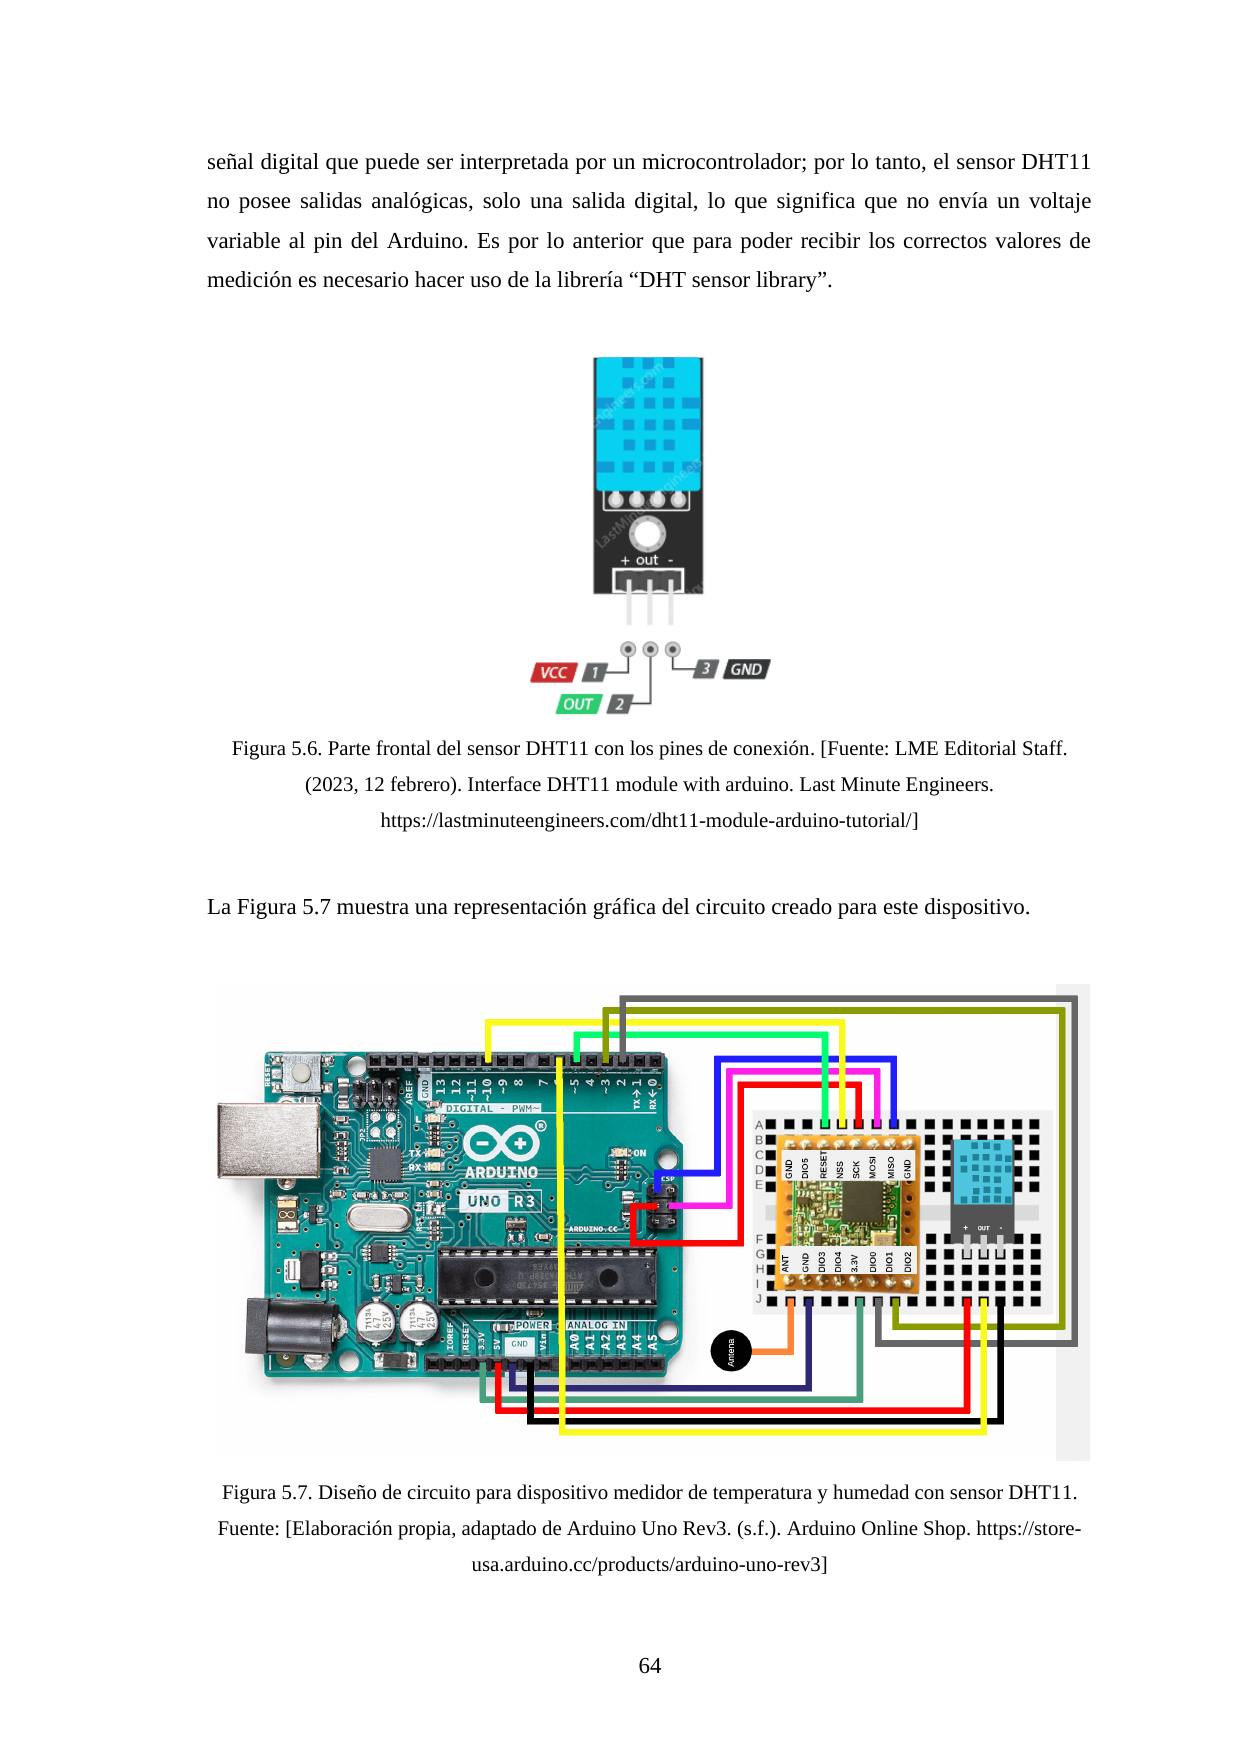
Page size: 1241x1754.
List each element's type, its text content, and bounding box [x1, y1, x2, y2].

text Figura 5.7. Diseño de circuito para dispositivo medidor de temperatura y humedad con sensor DHT11. Fuente: [Elaboración propia, adaptado de Arduino Uno Rev3. (s.f.). Arduino Online Shop. https://store-usa.arduino.cc/products/arduino-uno-rev3] [207, 1480, 1092, 1576]
picture [209, 984, 1091, 1461]
text La Figura 5.7 muestra una representación gráfica del circuito creado para este dispositivo. [207, 893, 1092, 919]
picture [427, 357, 873, 717]
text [207, 148, 1092, 292]
text Figura 5.6. Parte frontal del sensor DHT11 con los pines de conexión. [Fuente: LME Editorial Staff. (2023, 12 febrero). Interface DHT11 module with arduino. Last Minute Engineers. https://lastminuteengineers.com/dht11-module-arduino-tutorial/] [207, 736, 1092, 832]
